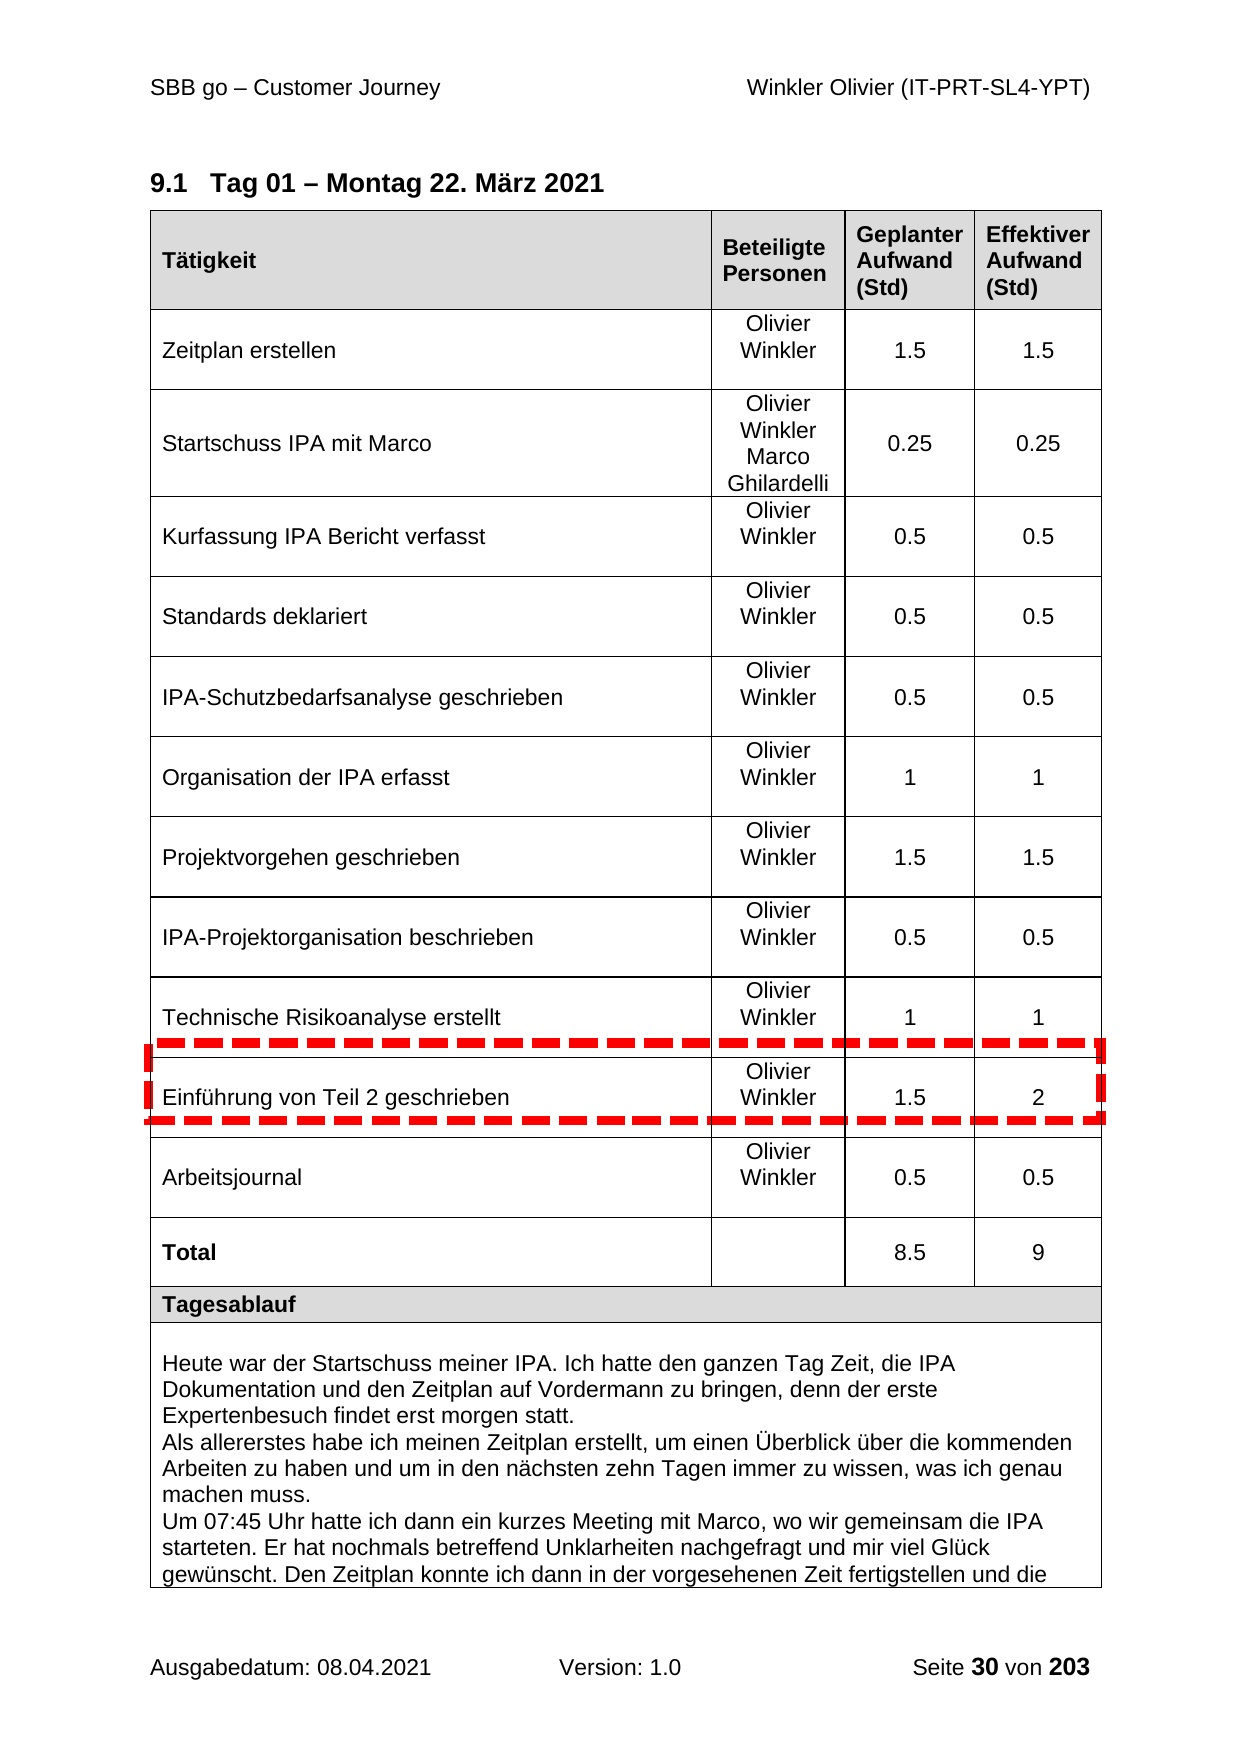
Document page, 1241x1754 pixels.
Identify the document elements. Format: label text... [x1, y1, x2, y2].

table_cell 0.5 [975, 1138, 1101, 1217]
table_cell Arbeitsjournal [151, 1138, 711, 1217]
table_cell 0.5 [846, 898, 974, 976]
table_cell [712, 1218, 844, 1286]
table_cell 1.5 [975, 817, 1101, 896]
table_cell Olivier Winkler [712, 898, 844, 976]
table_cell 0.5 [846, 1138, 974, 1217]
table_cell Zeitplan erstellen [151, 310, 711, 389]
table_cell Olivier Winkler [712, 737, 844, 816]
table_cell Olivier Winkler [712, 1138, 844, 1217]
table_cell 1 [975, 737, 1101, 816]
table_cell 1.5 [846, 817, 974, 896]
table_cell 1 [846, 737, 974, 816]
table_cell 0.25 [975, 390, 1101, 496]
table_cell Kurfassung IPA Bericht verfasst [151, 497, 711, 576]
table_header Effektiver Aufwand (Std) [975, 211, 1101, 309]
table_cell 0.25 [846, 390, 974, 496]
table_cell Olivier Winkler [712, 978, 844, 1057]
table_cell IPA-Projektorganisation beschrieben [151, 898, 711, 976]
table_cell IPA-Schutzbedarfsanalyse geschrieben [151, 657, 711, 736]
table_cell Olivier Winkler [712, 657, 844, 736]
table_cell 0.5 [975, 657, 1101, 736]
table_cell 1.5 [846, 1058, 974, 1137]
table_cell Olivier Winkler [712, 1058, 844, 1137]
table_cell 0.5 [846, 497, 974, 576]
table_cell Tagesablauf [151, 1287, 1101, 1322]
table_cell 2 [975, 1058, 1101, 1137]
table_cell 1.5 [975, 310, 1101, 389]
table_cell 9 [975, 1218, 1101, 1286]
table_cell Einführung von Teil 2 geschrieben [151, 1058, 711, 1137]
table_cell 1 [975, 978, 1101, 1057]
table_cell Projektvorgehen geschrieben [151, 817, 711, 896]
table_cell Total [151, 1218, 711, 1286]
table_cell Olivier Winkler [712, 577, 844, 656]
table_cell Standards deklariert [151, 577, 711, 656]
table_cell Olivier Winkler [712, 310, 844, 389]
table_cell 1 [846, 978, 974, 1057]
table_cell Organisation der IPA erfasst [151, 737, 711, 816]
table_cell 1.5 [846, 310, 974, 389]
table_cell 8.5 [846, 1218, 974, 1286]
table_cell Olivier Winkler [712, 817, 844, 896]
table_cell 0.5 [846, 657, 974, 736]
table_header Tätigkeit [151, 211, 711, 309]
table_cell Startschuss IPA mit Marco [151, 390, 711, 496]
table_cell 0.5 [975, 898, 1101, 976]
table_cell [151, 1323, 1101, 1587]
table_cell 0.5 [975, 577, 1101, 656]
table_cell 0.5 [846, 577, 974, 656]
table_cell Olivier Winkler [712, 497, 844, 576]
table_cell Technische Risikoanalyse erstellt [151, 978, 711, 1057]
table_cell 0.5 [975, 497, 1101, 576]
table_cell Olivier Winkler Marco Ghilardelli [712, 390, 844, 496]
table_header Beteiligte Personen [712, 211, 844, 309]
subtitle Tag 01 – Montag 22. März 2021 [150, 167, 1090, 198]
table_header Geplanter Aufwand (Std) [846, 211, 974, 309]
